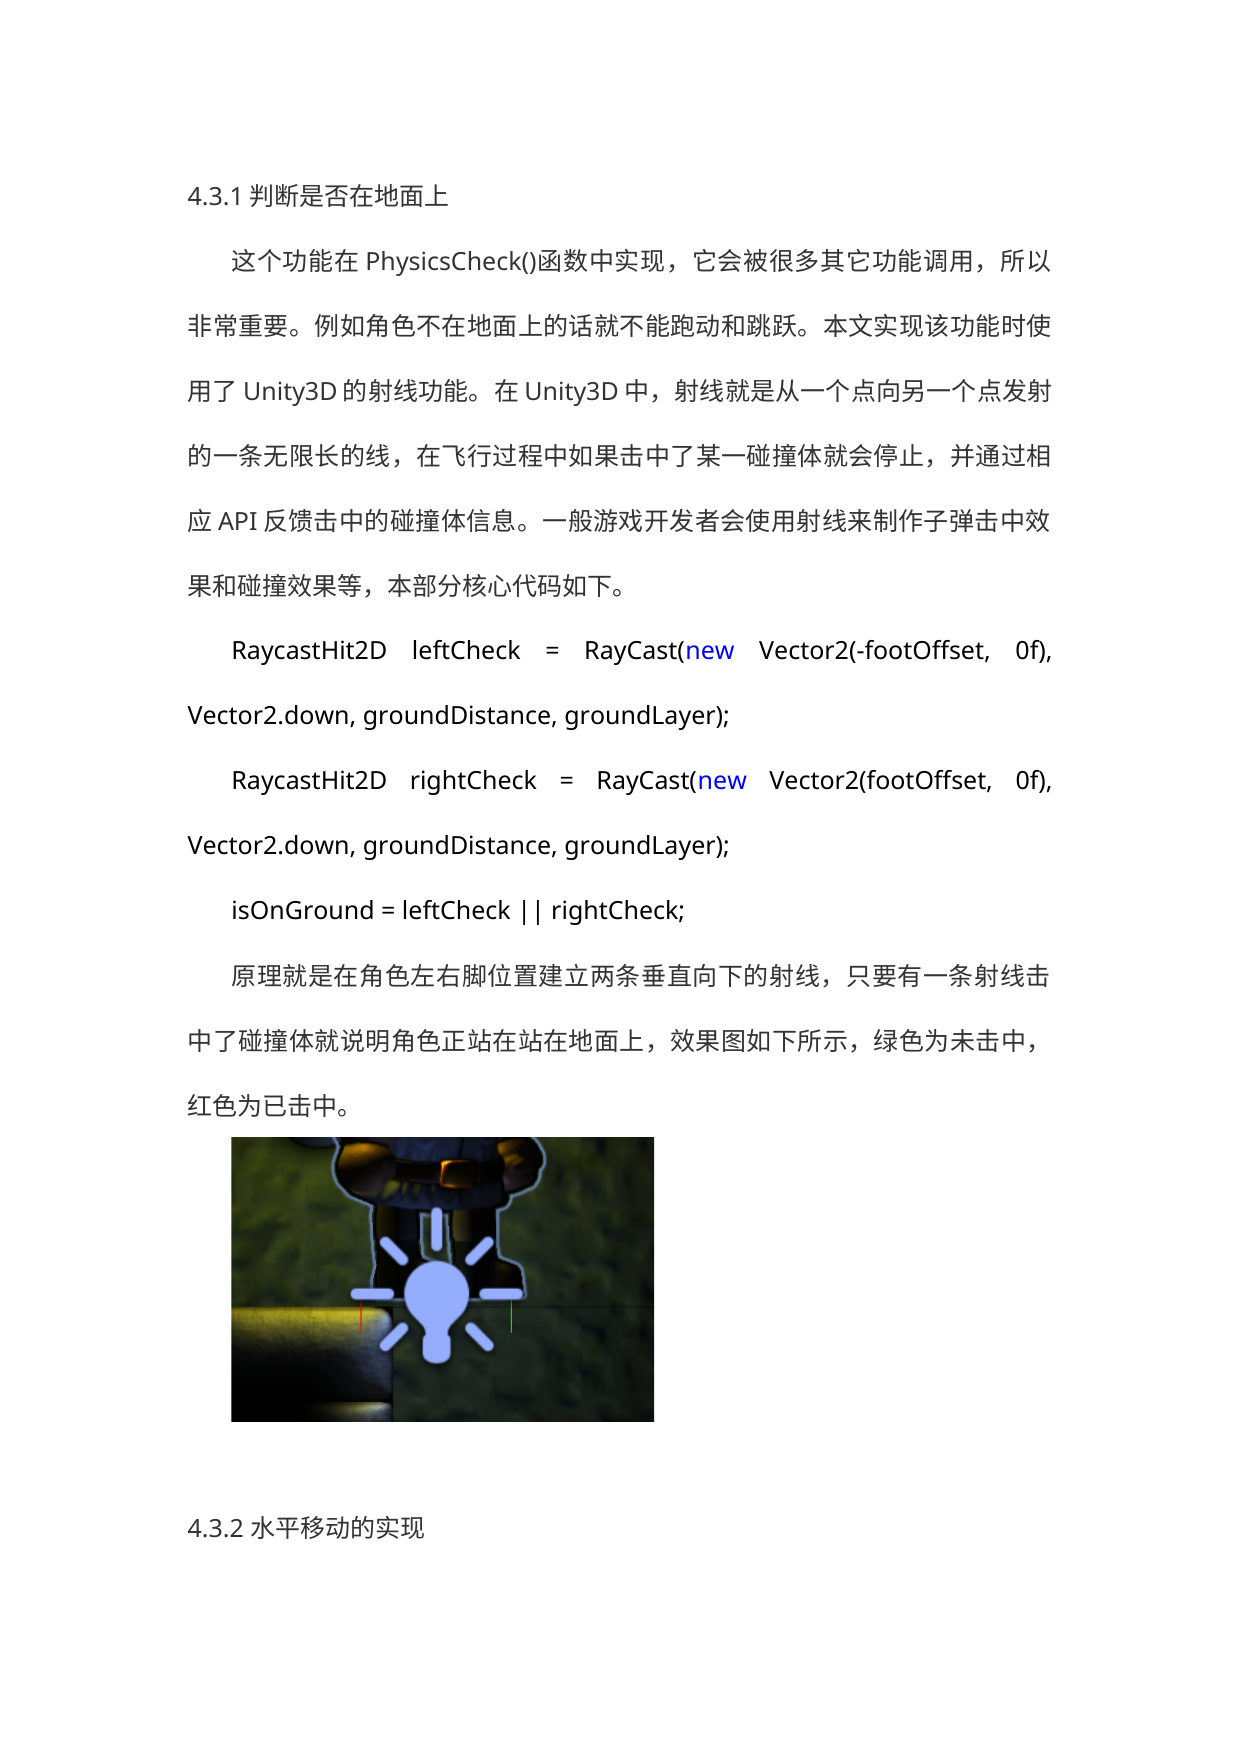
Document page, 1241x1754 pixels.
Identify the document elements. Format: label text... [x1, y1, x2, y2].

picture [231, 1137, 655, 1422]
text 4.3.2 水平移动的实现 [187, 1494, 1053, 1559]
text 4.3.1判断是否在地面上 [187, 162, 1053, 227]
text RaycastHit2D leftCheck = RayCast(new Vector2(-footOffset, 0f), Vector2.down, groundDistance, groundLayer); [187, 617, 1053, 747]
text 原理就是在角色左右脚位置建立两条垂直向下的射线，只要有一条射线击中了碰撞体就说明角色正站在站在地面上，效果图如下所示，绿色为未击中，红色为已击中。 [187, 942, 1053, 1137]
text isOnGround = leftCheck || rightCheck; [187, 877, 1053, 942]
text RaycastHit2D rightCheck = RayCast(new Vector2(footOffset, 0f), Vector2.down, groundDistance, groundLayer); [187, 747, 1053, 877]
text 这个功能在PhysicsCheck()函数中实现，它会被很多其它功能调用，所以非常重要。例如角色不在地面上的话就不能跑动和跳跃。本文实现该功能时使用了Unity3D的射线功能。在Unity3D中，射线就是从一个点向另一个点发射的一条无限长的线，在飞行过程中如果击中了某一碰撞体就会停止，并通过相应API反馈击中的碰撞体信息。一般游戏开发者会使用射线来制作子弹击中效果和碰撞效果等，本部分核心代码如下。 [187, 227, 1053, 617]
